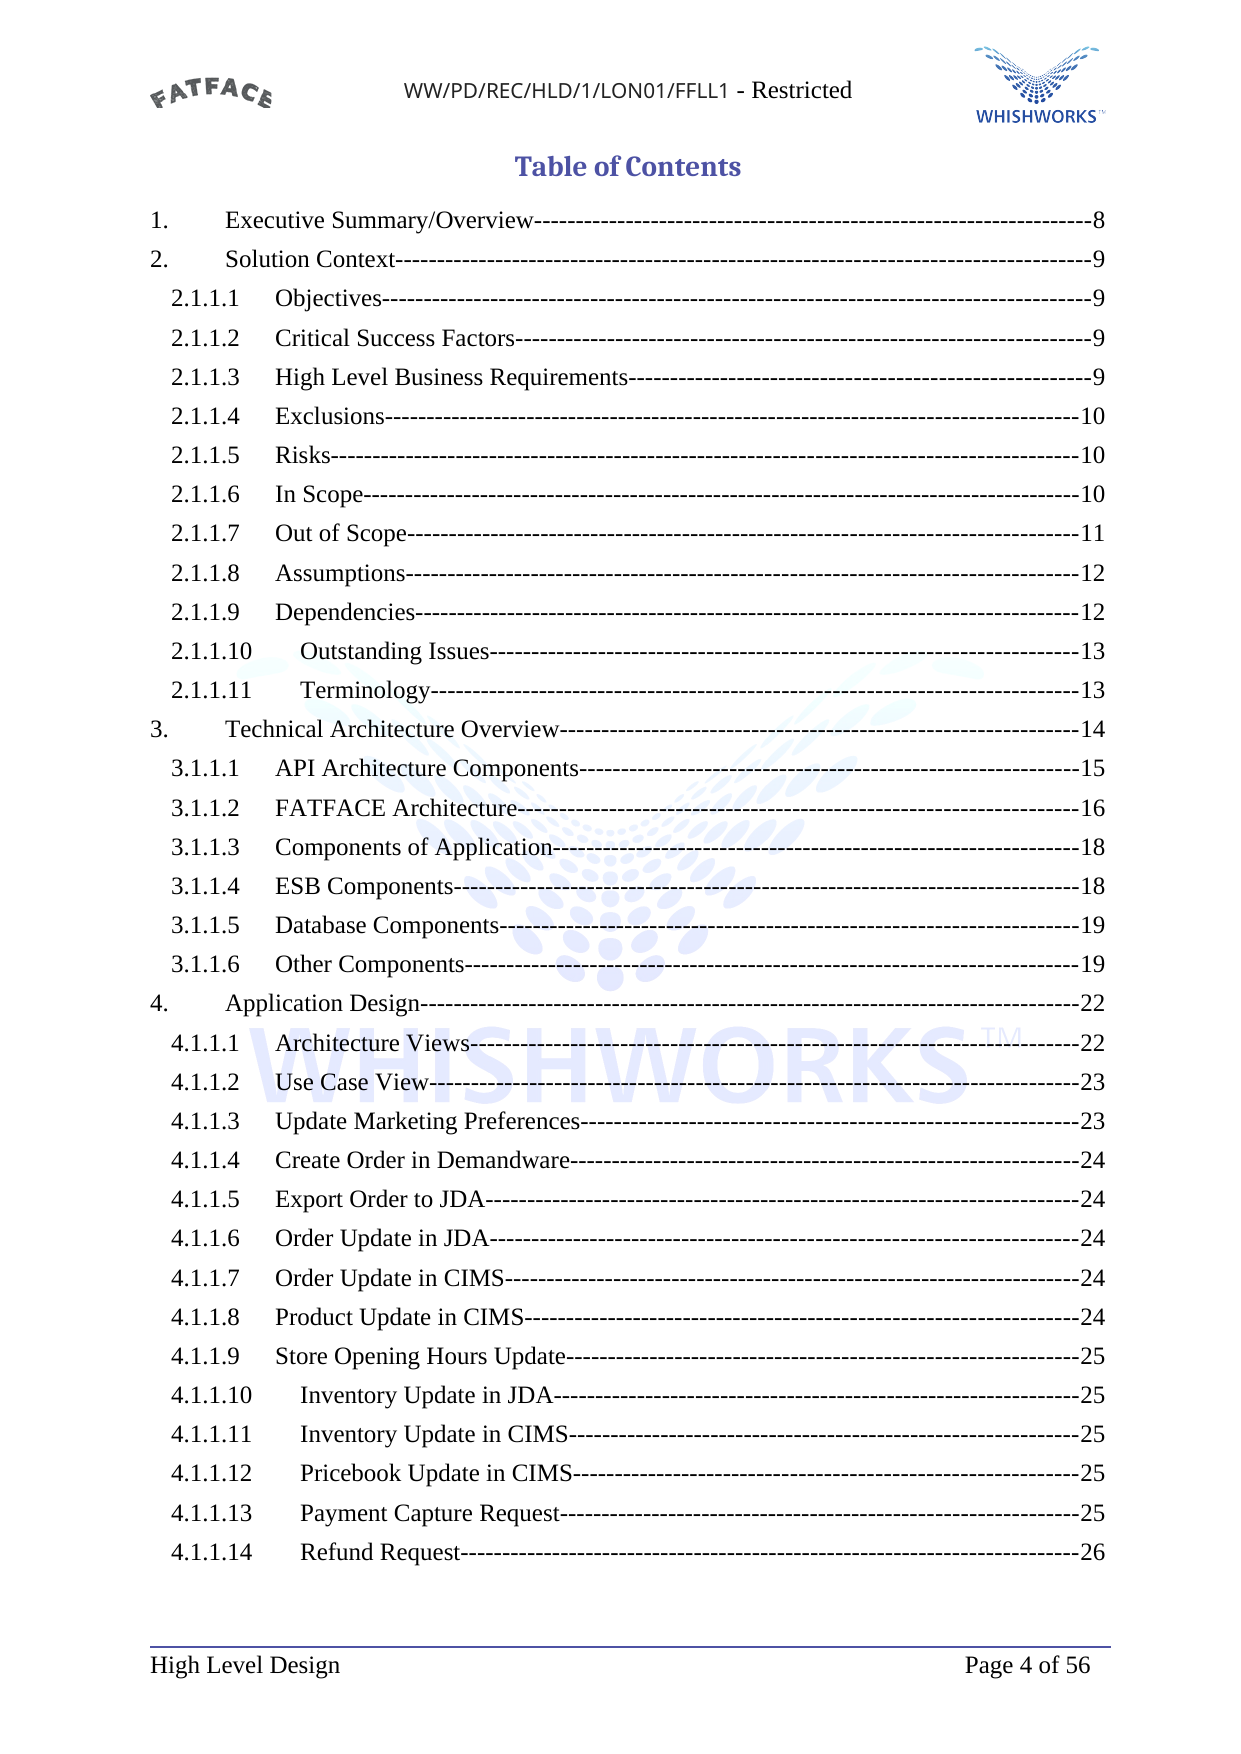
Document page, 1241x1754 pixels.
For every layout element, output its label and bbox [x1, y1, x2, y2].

picture [150, 77, 272, 108]
picture [974, 46, 1106, 123]
